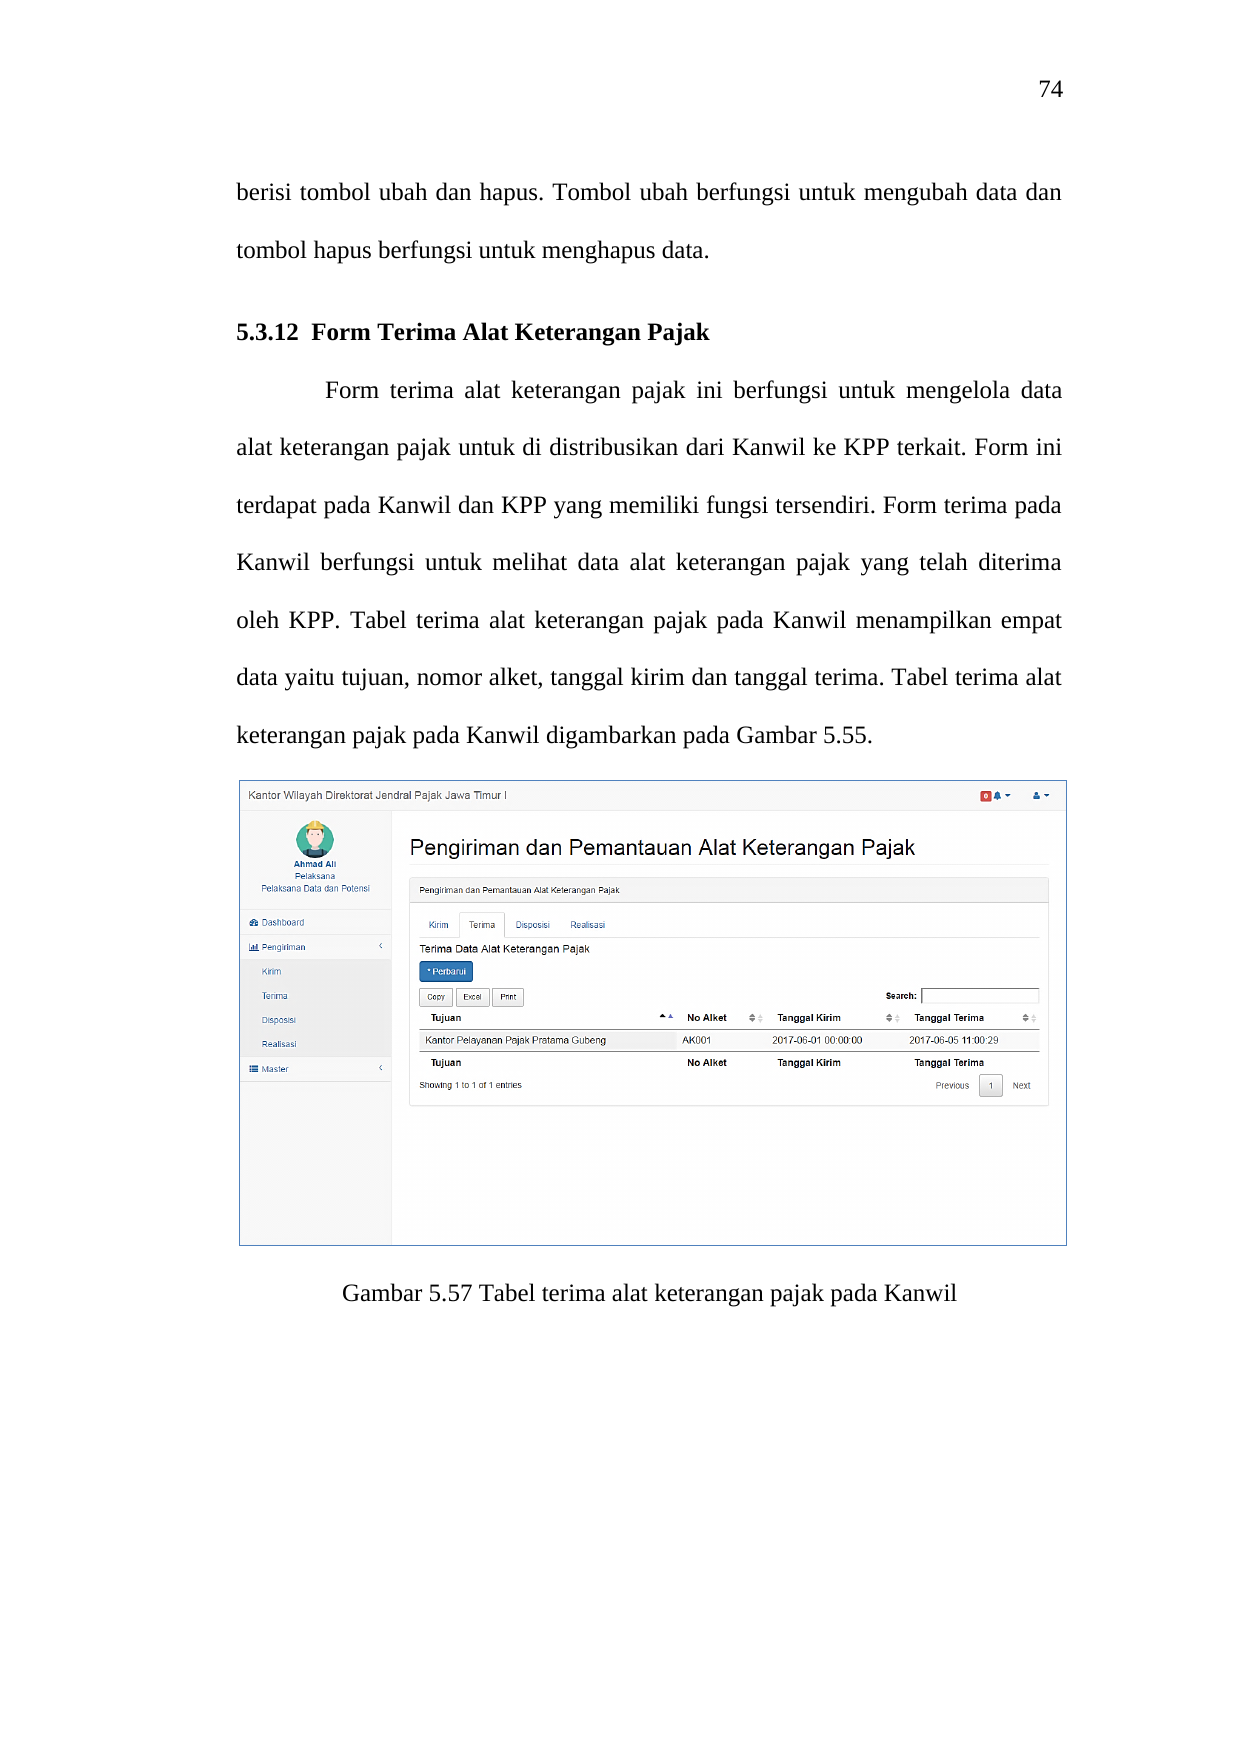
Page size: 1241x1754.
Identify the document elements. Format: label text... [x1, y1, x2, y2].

subtitle Form Terima Alat Keterangan Pajak [236, 317, 1063, 346]
picture [240, 781, 1066, 1245]
text Gambar 5. Tabel terima alat keterangan pajak pada Kanwil [236, 1278, 1063, 1307]
text Form terima alat keterangan pajak ini berfungsi untuk mengelola data alat keterangan pajak untuk di distribusikan dari Kanwil ke KPP terkait. Form ini terdapat pada Kanwil dan KPP yang memiliki fungsi tersendiri. Form terima pada Kanwil berfungsi untuk melihat data alat keterangan pajak yang telah diterima oleh KPP. Tabel terima alat keterangan pajak pada Kanwil menampilkan empat data yaitu tujuan, nomor alket, tanggal kirim dan tanggal terima. Tabel terima alat keterangan pajak pada Kanwil digambarkan pada Gambar 5.55. [236, 375, 1063, 748]
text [236, 177, 1063, 263]
